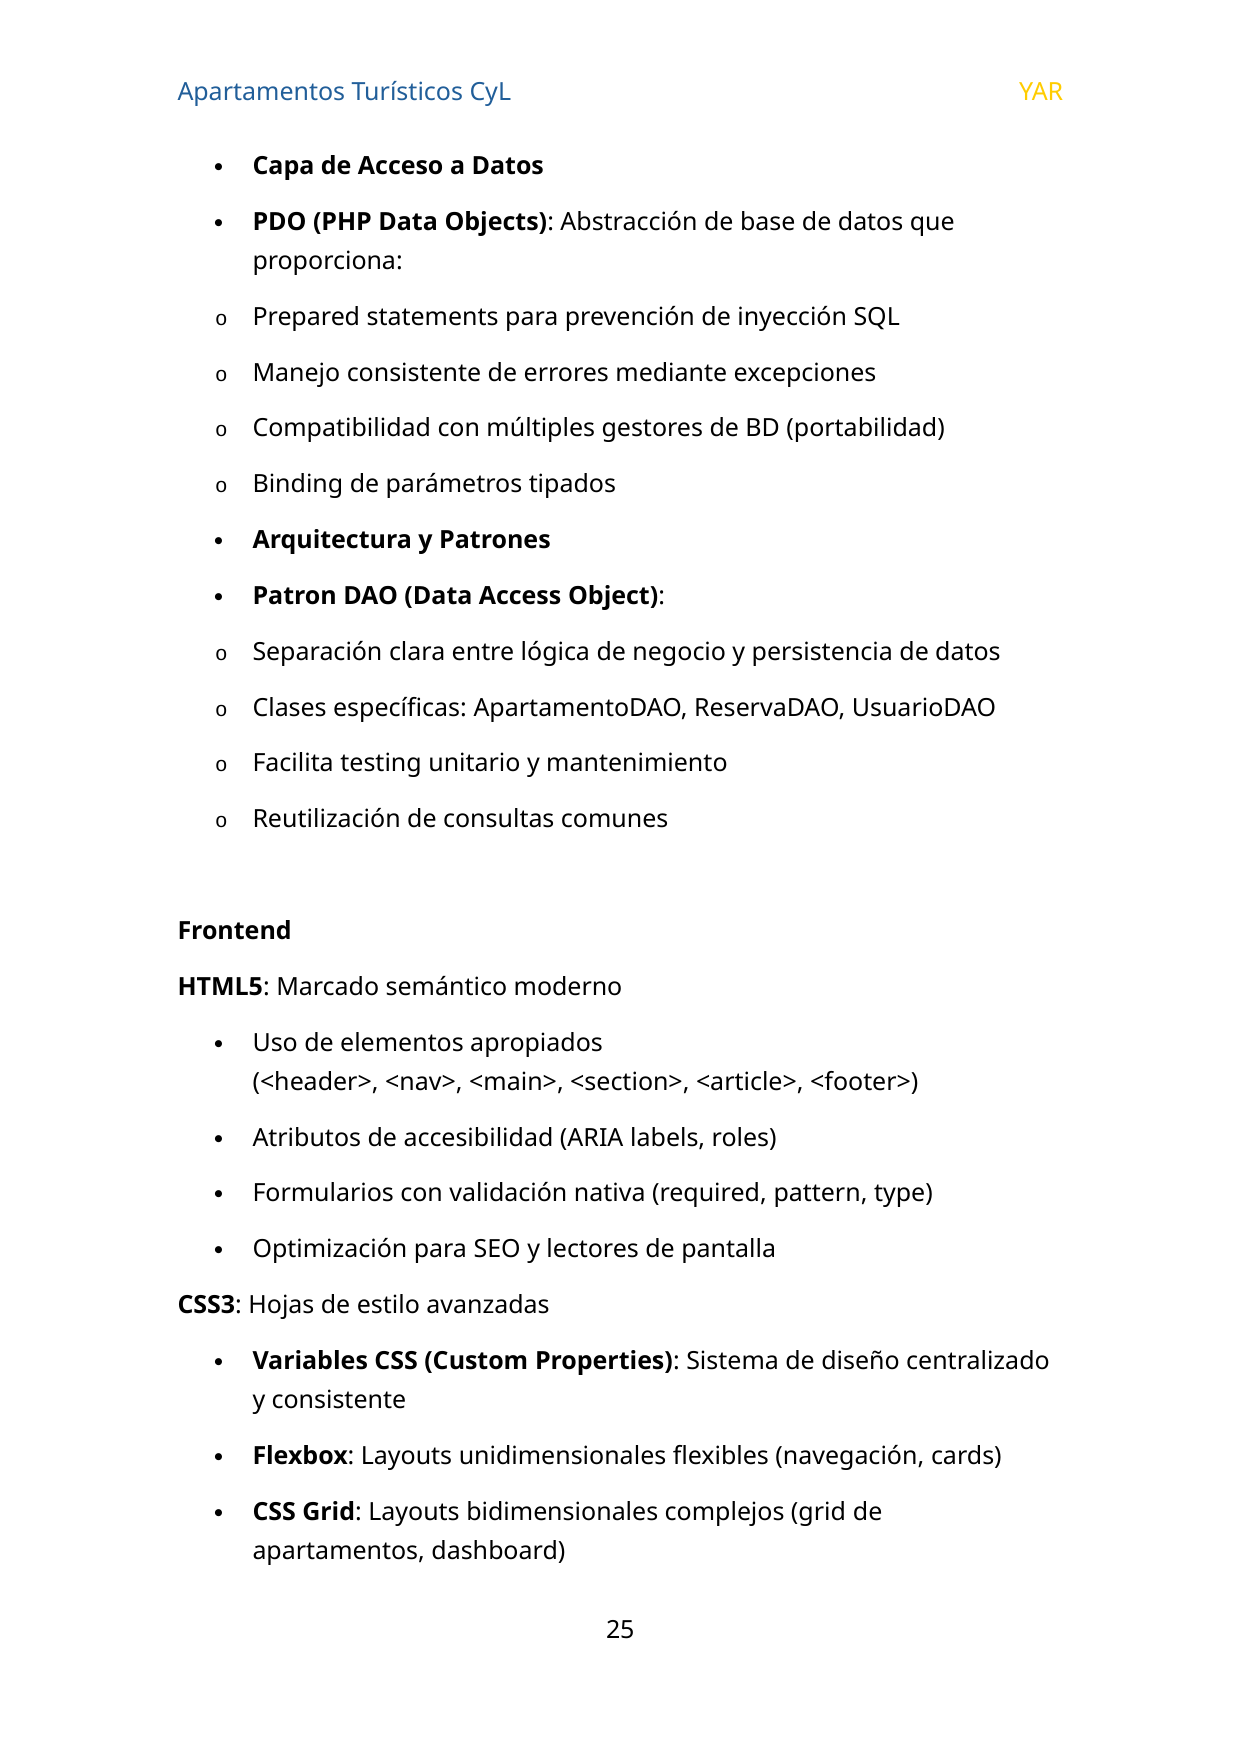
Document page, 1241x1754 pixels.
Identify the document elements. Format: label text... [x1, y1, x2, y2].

text CSS3: Hojas de estilo avanzadas [177, 1287, 1063, 1321]
list Reutilización de consultas comunes [215, 801, 1063, 835]
list Clases específicas: ApartamentoDAO, ReservaDAO, UsuarioDAO [215, 689, 1063, 723]
list Facilita testing unitario y mantenimiento [215, 745, 1063, 779]
list Patron DAO (Data Access Object): [215, 578, 1063, 612]
list Optimización para SEO y lectores de pantalla [215, 1231, 1063, 1265]
list Flexbox: Layouts unidimensionales flexibles (navegación, cards) [215, 1438, 1063, 1472]
list Manejo consistente de errores mediante excepciones [215, 354, 1063, 388]
list CSS Grid: Layouts bidimensionales complejos (grid de apartamentos, dashboard) [215, 1493, 1063, 1567]
list Variables CSS (Custom Properties): Sistema de diseño centralizado y consistente [215, 1343, 1063, 1416]
text Frontend [177, 913, 1063, 947]
list Uso de elementos apropiados (<header>, <nav>, <main>, <section>, <article>, <footer>) [215, 1024, 1063, 1097]
list Prepared statements para prevención de inyección SQL [215, 298, 1063, 332]
list Binding de parámetros tipados [215, 466, 1063, 500]
text HTML5: Marcado semántico moderno [177, 968, 1063, 1002]
list Capa de Acceso a Datos [215, 148, 1063, 182]
list PDO (PHP Data Objects): Abstracción de base de datos que proporciona: [215, 203, 1063, 277]
list Arquitectura y Patrones [215, 522, 1063, 556]
list Separación clara entre lógica de negocio y persistencia de datos [215, 633, 1063, 667]
list Compatibilidad con múltiples gestores de BD (portabilidad) [215, 410, 1063, 444]
list Formularios con validación nativa (required, pattern, type) [215, 1175, 1063, 1209]
list Atributos de accesibilidad (ARIA labels, roles) [215, 1119, 1063, 1153]
